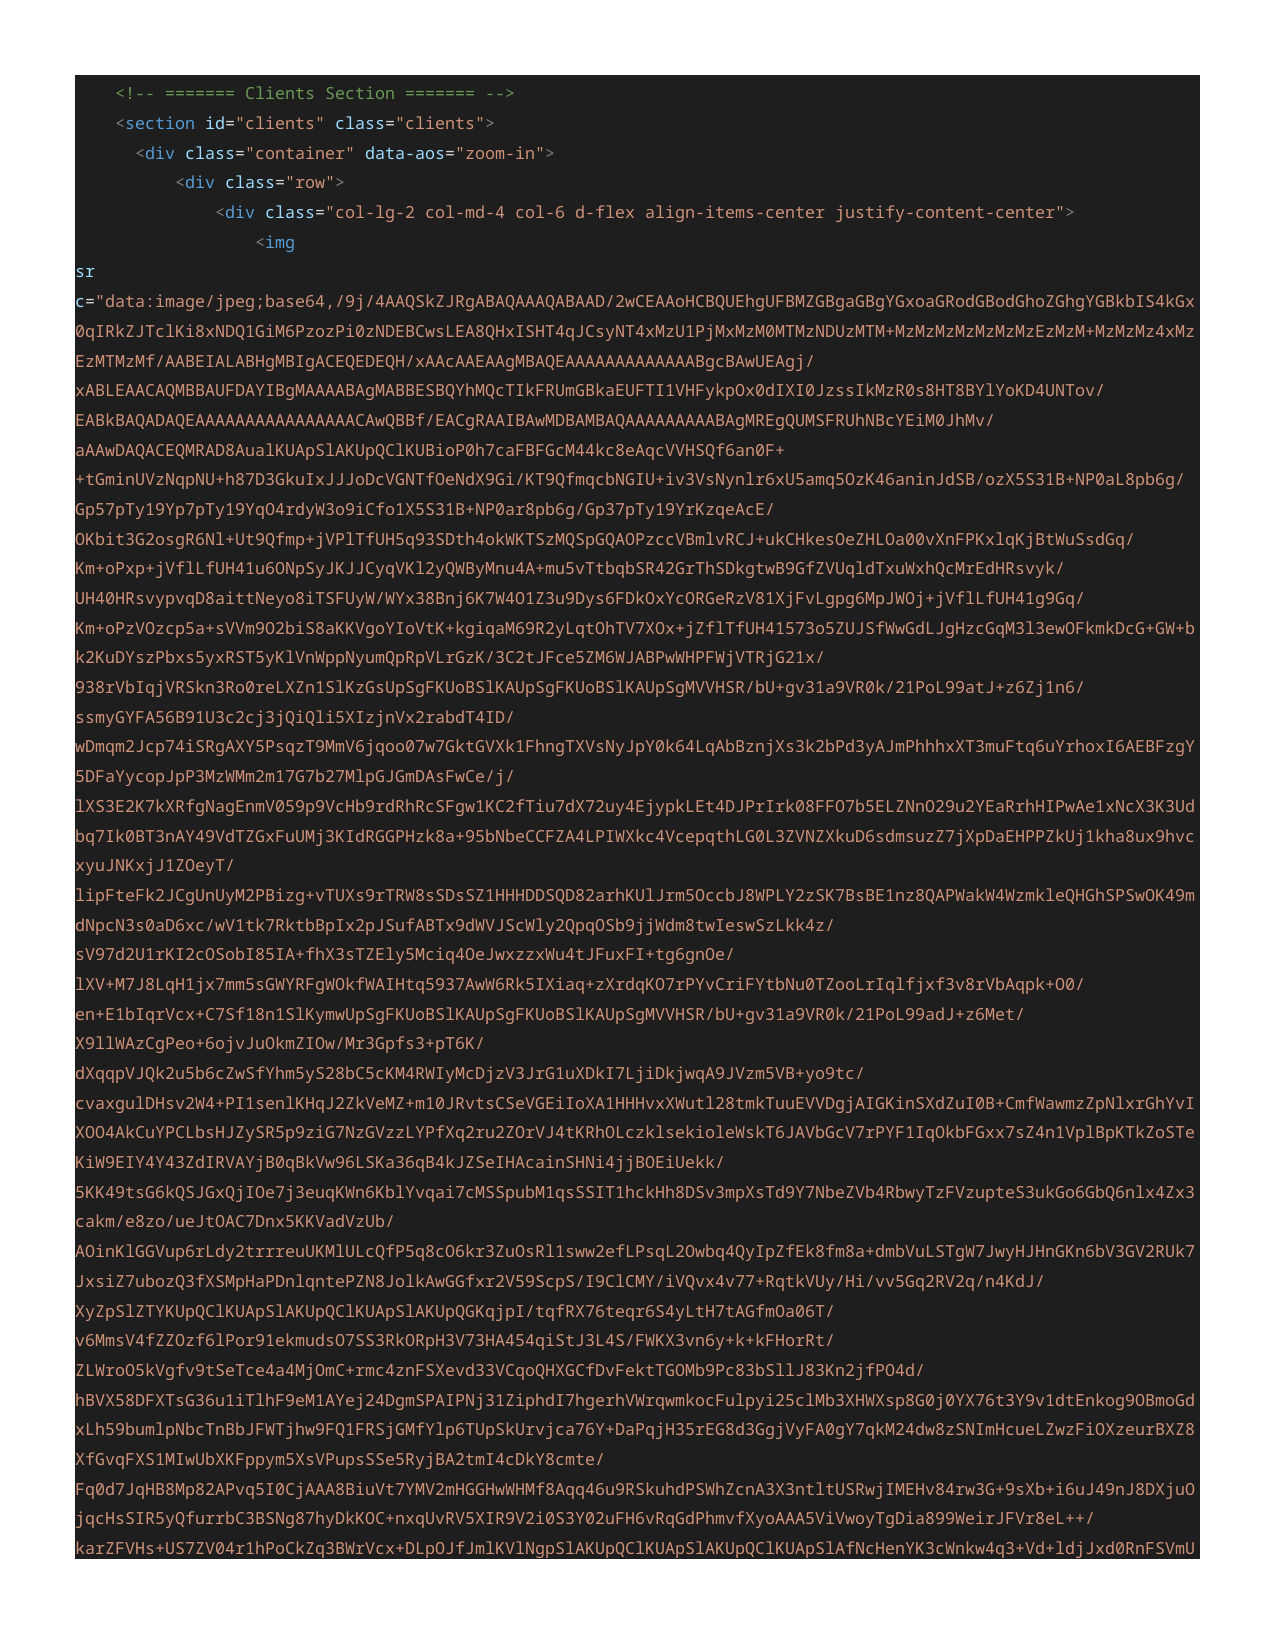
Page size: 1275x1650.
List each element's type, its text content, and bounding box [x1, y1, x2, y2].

text <div class="col-lg-2 col-md-4 col-6 d-flex align-items-center justify-content-center"> [75, 194, 1200, 223]
text <div class="container" data-aos="zoom-in"> [75, 134, 1200, 164]
text <div class="row"> [75, 164, 1200, 194]
text <section id="clients" class="clients"> [75, 105, 1200, 134]
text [75, 223, 1200, 1559]
text <!-- ======= Clients Section ======= --> [75, 75, 1200, 105]
